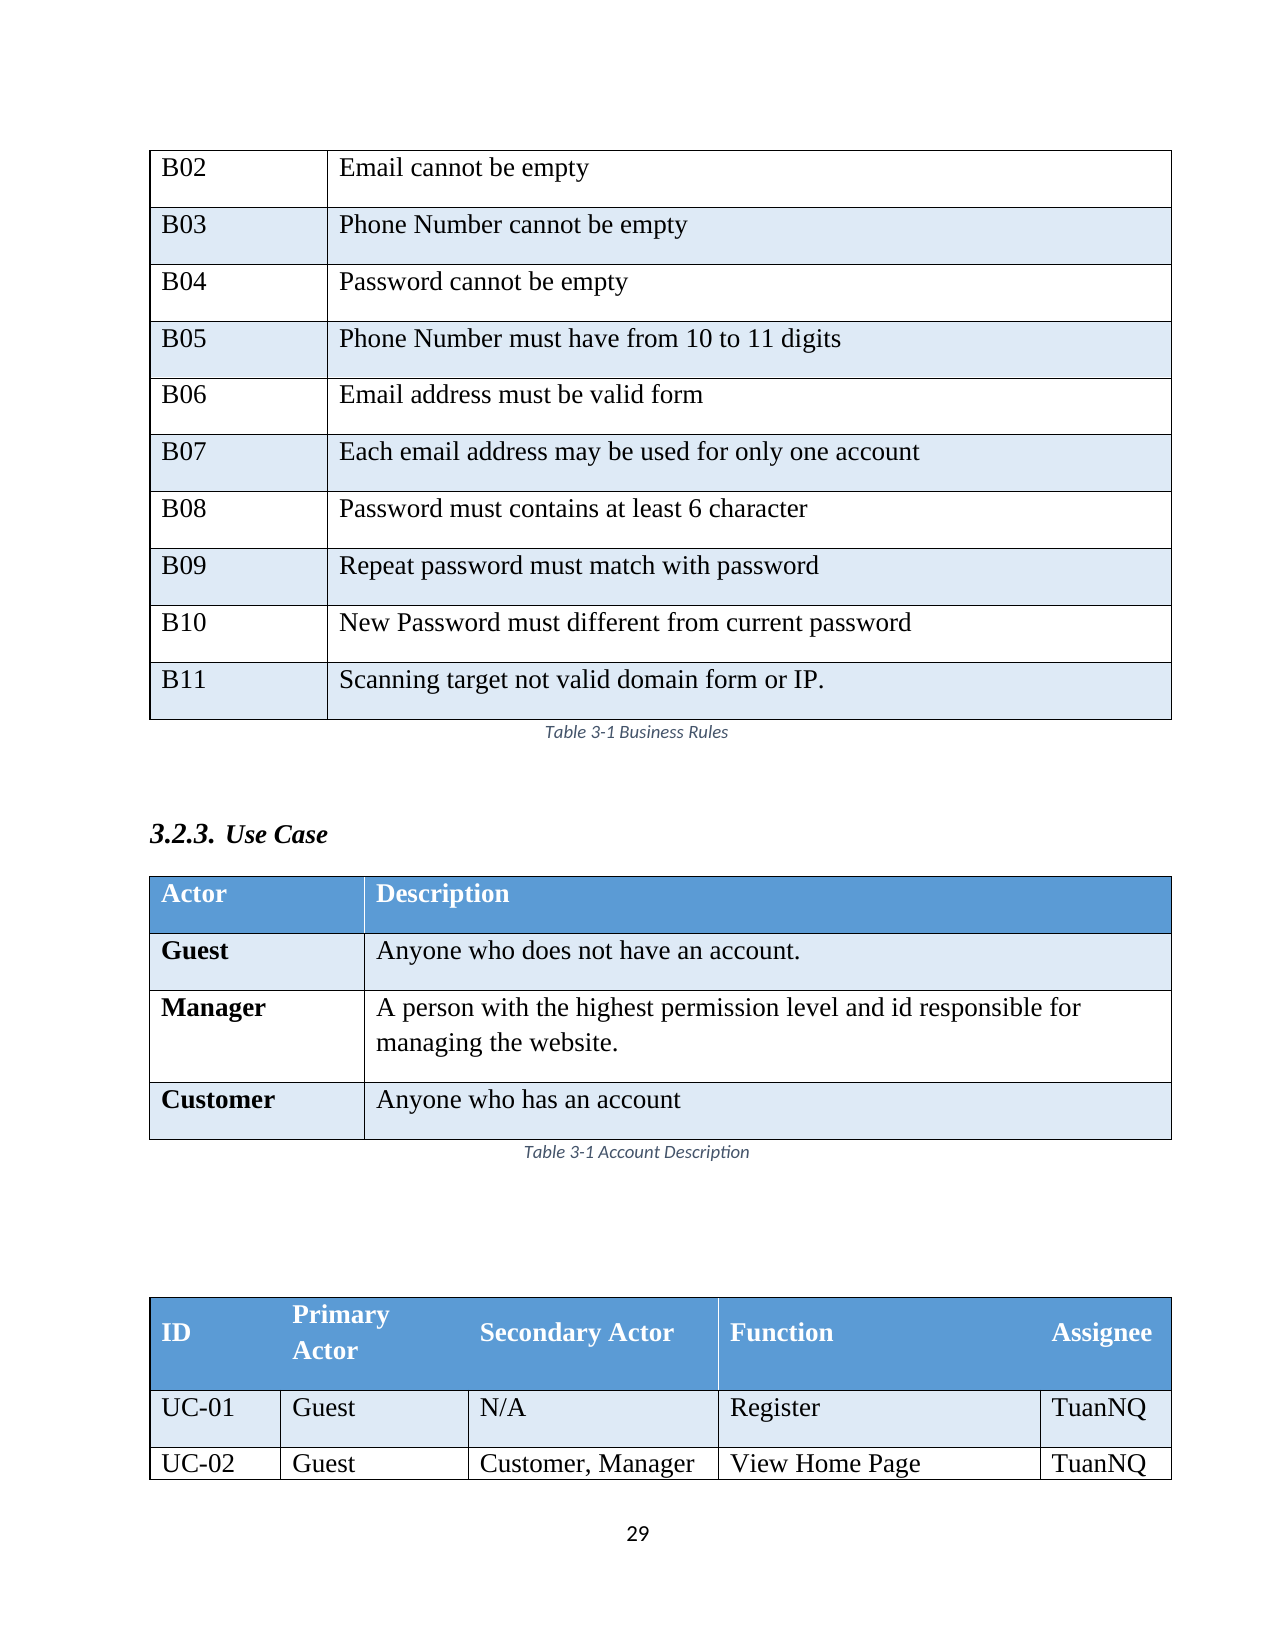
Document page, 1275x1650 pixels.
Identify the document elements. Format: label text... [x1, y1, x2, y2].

table_cell Anyone who does not have an account. [365, 934, 1171, 990]
table_cell Password must contains at least 6 character [328, 492, 1171, 548]
table_header Actor [150, 877, 364, 933]
list Use Case [150, 817, 1125, 850]
table_cell B03 [151, 208, 327, 264]
table_cell UC-01 [151, 1391, 280, 1447]
table_cell Guest [281, 1448, 468, 1479]
table_cell Customer, Manager [469, 1448, 718, 1479]
table_cell A person with the highest permission level and id responsible for managing the website. [365, 991, 1171, 1082]
table_cell B04 [151, 265, 327, 321]
text Table 3-1 Business Rules [150, 720, 1125, 743]
table_header Function [719, 1298, 1040, 1390]
text Table 3-1 Account Description [150, 1140, 1125, 1163]
table_cell B07 [151, 435, 327, 491]
table_cell Manager [150, 991, 364, 1082]
table_header Description [365, 877, 1171, 933]
table_cell Guest [281, 1391, 468, 1447]
table_cell Password cannot be empty [328, 265, 1171, 321]
table_cell Phone Number must have from 10 to 11 digits [328, 322, 1171, 377]
table_cell TuanNQ [1041, 1448, 1171, 1479]
table_cell Email cannot be empty [328, 151, 1171, 207]
table_cell Each email address may be used for only one account [328, 435, 1171, 491]
table_cell B10 [151, 606, 327, 662]
table_cell UC-02 [151, 1448, 280, 1479]
table_cell Scanning target not valid domain form or IP. [328, 663, 1171, 719]
table_cell B05 [151, 322, 327, 377]
table_cell Email address must be valid form [328, 379, 1171, 434]
table_cell B09 [151, 549, 327, 605]
table_cell Repeat password must match with password [328, 549, 1171, 605]
table_cell Register [719, 1391, 1040, 1447]
table_cell New Password must different from current password [328, 606, 1171, 662]
table_header ID [151, 1298, 281, 1390]
table_cell B11 [151, 663, 327, 719]
table_header Secondary Actor [468, 1298, 718, 1390]
table_cell TuanNQ [1041, 1391, 1171, 1447]
table_cell B02 [151, 151, 327, 207]
table_cell Guest [150, 934, 364, 990]
table_header Assignee [1040, 1298, 1171, 1390]
table_cell Anyone who has an account [365, 1083, 1171, 1139]
table_cell Customer [150, 1083, 364, 1139]
table_cell B06 [151, 379, 327, 434]
table_cell View Home Page [719, 1448, 1040, 1479]
table_cell N/A [469, 1391, 718, 1447]
table_cell Phone Number cannot be empty [328, 208, 1171, 264]
table_header Primary Actor [281, 1298, 468, 1390]
table_cell B08 [151, 492, 327, 548]
